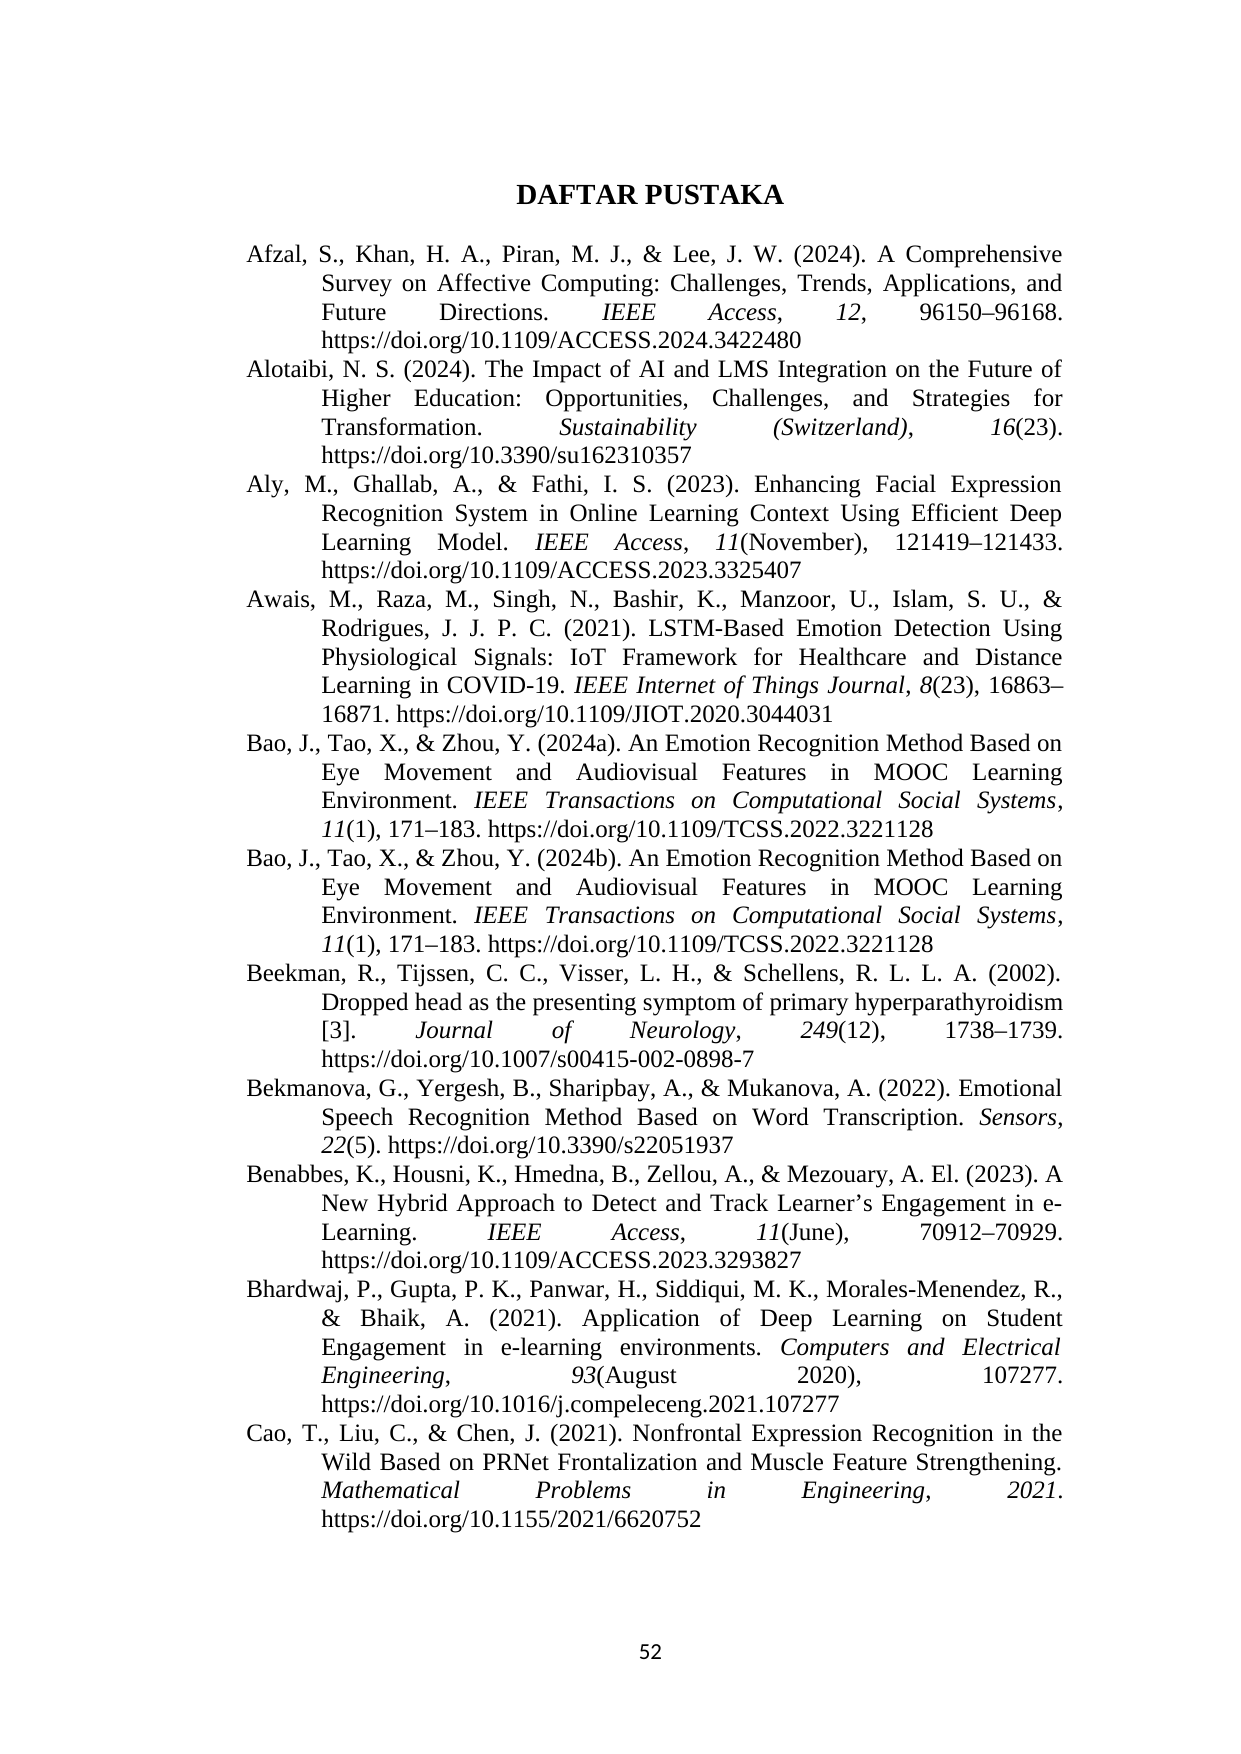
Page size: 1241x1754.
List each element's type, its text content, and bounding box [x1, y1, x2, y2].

text Bao, J., Tao, X., & Zhou, Y. (2024b). An Emotion Recognition Method Based on Eye Movement and Audiovisual Features in MOOC Learning Environment. IEEE Transactions on Computational Social Systems, 11(1), 171–183. https://doi.org/10.1109/TCSS.2022.3221128 [246, 843, 1063, 958]
text Cao, T., Liu, C., & Chen, J. (2021). Nonfrontal Expression Recognition in the Wild Based on PRNet Frontalization and Muscle Feature Strengthening. Mathematical Problems in Engineering, 2021. https://doi.org/10.1155/2021/6620752 [246, 1418, 1063, 1533]
text Aly, M., Ghallab, A., & Fathi, I. S. (2023). Enhancing Facial Expression Recognition System in Online Learning Context Using Efficient Deep Learning Model. IEEE Access, 11(November), 121419–121433. https://doi.org/10.1109/ACCESS.2023.3325407 [246, 469, 1063, 584]
text Alotaibi, N. S. (2024). The Impact of AI and LMS Integration on the Future of Higher Education: Opportunities, Challenges, and Strategies for Transformation. Sustainability (Switzerland), 16(23). https://doi.org/10.3390/su162310357 [246, 354, 1063, 469]
text Bekmanova, G., Yergesh, B., Sharipbay, A., & Mukanova, A. (2022). Emotional Speech Recognition Method Based on Word Transcription. Sensors, 22(5). https://doi.org/10.3390/s22051937 [246, 1073, 1063, 1159]
text Bhardwaj, P., Gupta, P. K., Panwar, H., Siddiqui, M. K., Morales-Menendez, R., & Bhaik, A. (2021). Application of Deep Learning on Student Engagement in e-learning environments. Computers and Electrical Engineering, 93(August 2020), 107277. https://doi.org/10.1016/j.compeleceng.2021.107277 [246, 1274, 1063, 1418]
text Bao, J., Tao, X., & Zhou, Y. (2024a). An Emotion Recognition Method Based on Eye Movement and Audiovisual Features in MOOC Learning Environment. IEEE Transactions on Computational Social Systems, 11(1), 171–183. https://doi.org/10.1109/TCSS.2022.3221128 [246, 728, 1063, 843]
text Benabbes, K., Housni, K., Hmedna, B., Zellou, A., & Mezouary, A. El. (2023). A New Hybrid Approach to Detect and Track Learner’s Engagement in e-Learning. IEEE Access, 11(June), 70912–70929. https://doi.org/10.1109/ACCESS.2023.3293827 [246, 1159, 1063, 1274]
text DAFTAR PUSTAKA [237, 177, 1063, 211]
text Awais, M., Raza, M., Singh, N., Bashir, K., Manzoor, U., Islam, S. U., & Rodrigues, J. J. P. C. (2021). LSTM-Based Emotion Detection Using Physiological Signals: IoT Framework for Healthcare and Distance Learning in COVID-19. IEEE Internet of Things Journal, 8(23), 16863–16871. https://doi.org/10.1109/JIOT.2020.3044031 [246, 584, 1063, 728]
text Afzal, S., Khan, H. A., Piran, M. J., & Lee, J. W. (2024). A Comprehensive Survey on Affective Computing: Challenges, Trends, Applications, and Future Directions. IEEE Access, 12, 96150–96168. https://doi.org/10.1109/ACCESS.2024.3422480 [246, 239, 1063, 354]
text Beekman, R., Tijssen, C. C., Visser, L. H., & Schellens, R. L. L. A. (2002). Dropped head as the presenting symptom of primary hyperparathyroidism [3]. Journal of Neurology, 249(12), 1738–1739. https://doi.org/10.1007/s00415-002-0898-7 [246, 958, 1063, 1073]
